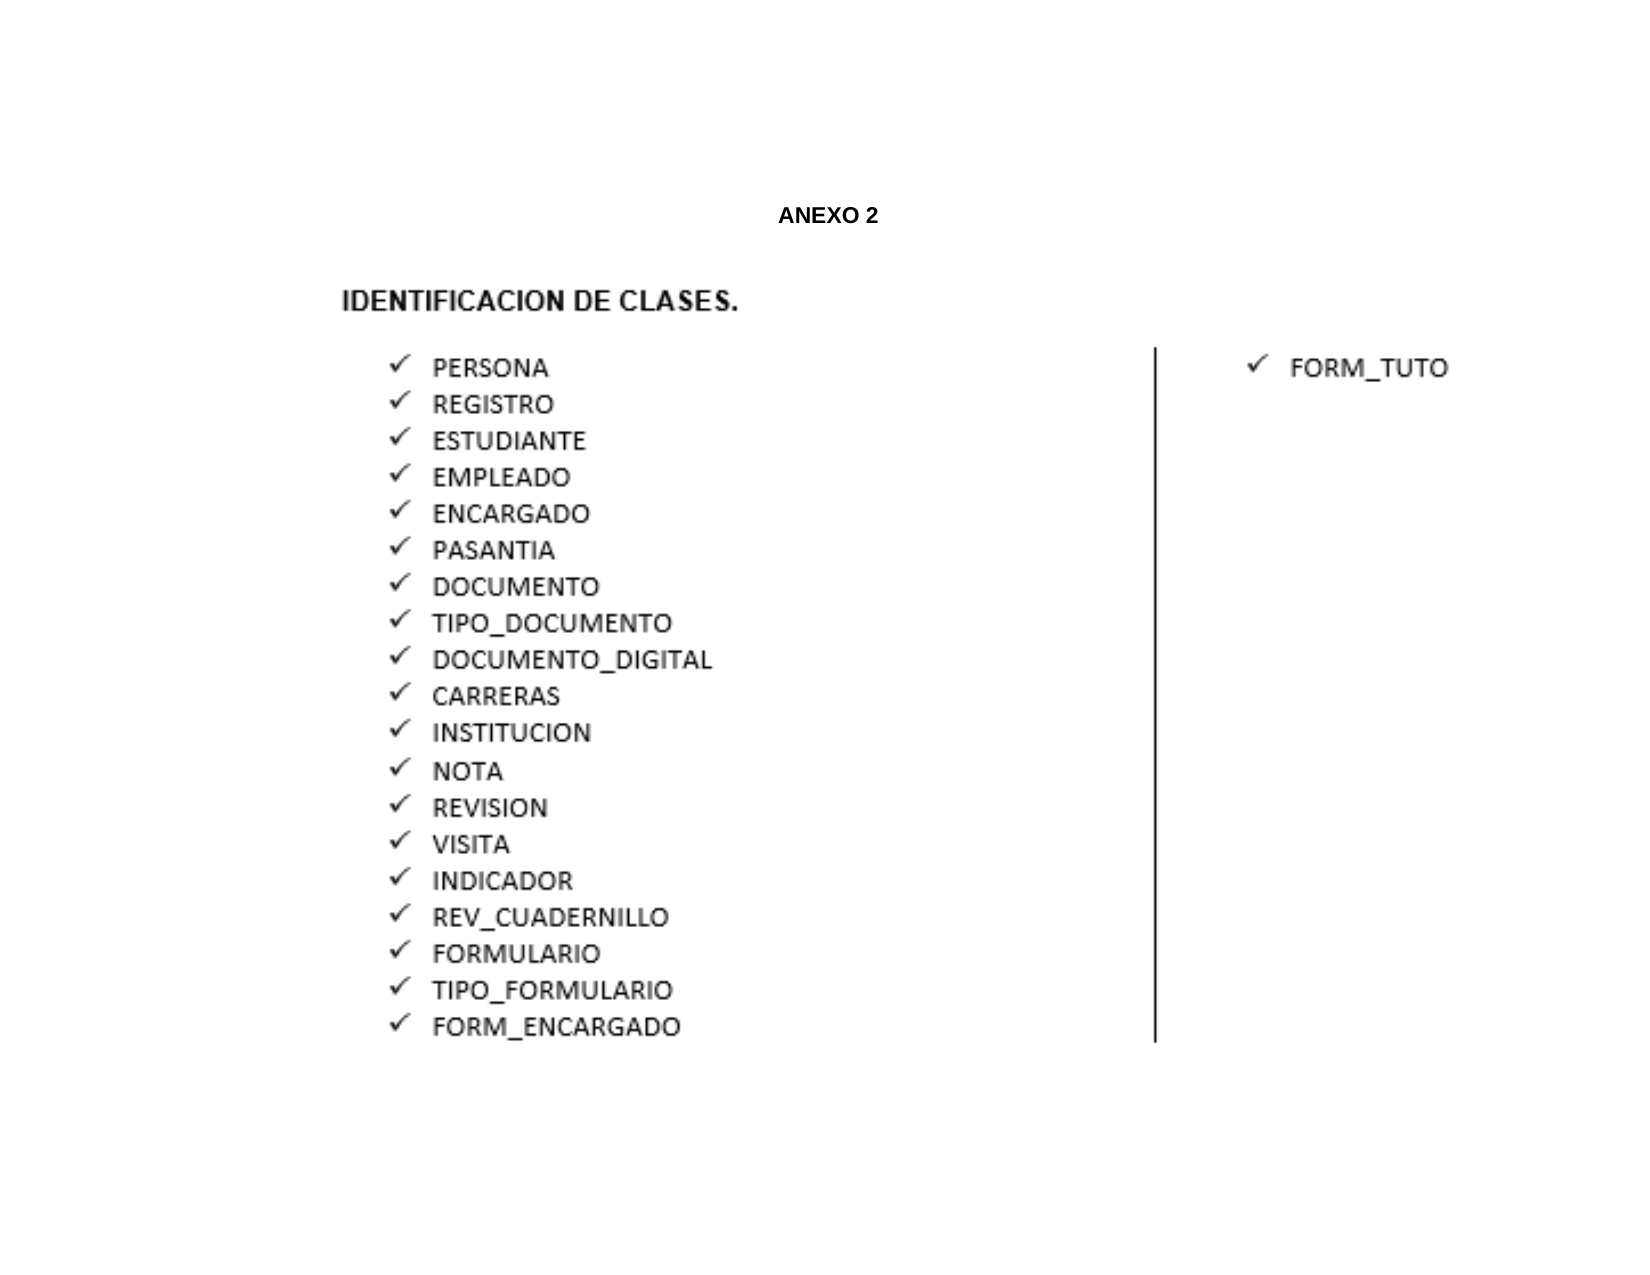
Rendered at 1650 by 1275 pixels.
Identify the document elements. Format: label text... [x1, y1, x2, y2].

subtitle ANEXO 2 [148, 202, 1502, 228]
picture [315, 253, 1468, 1097]
